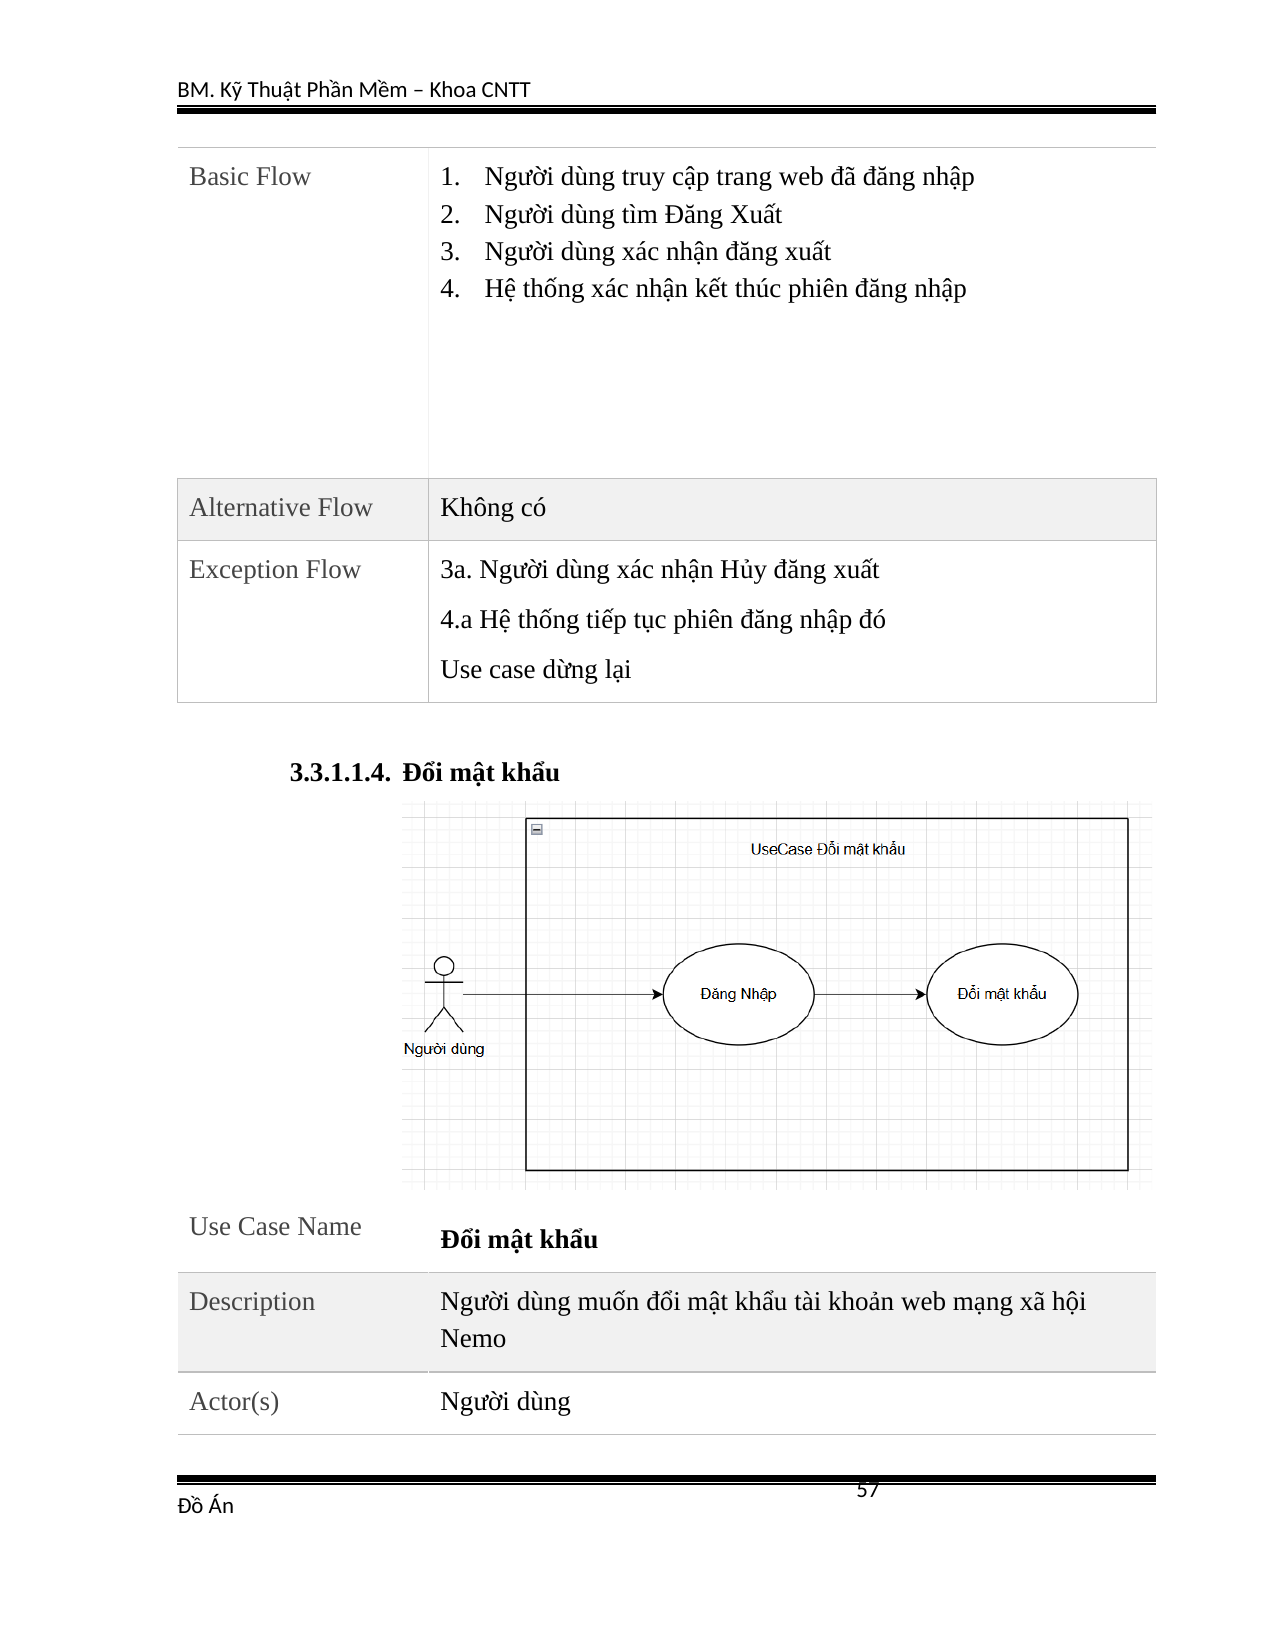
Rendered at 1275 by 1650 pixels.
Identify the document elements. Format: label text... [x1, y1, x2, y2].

table_header Đổi mật khẩu [429, 1210, 1156, 1272]
table_cell 3a. Người dùng xác nhận Hủy đăng xuất 4.a Hệ thống tiếp tục phiên đăng nhập đó Use case dừng lại [429, 541, 1156, 702]
picture [402, 801, 1153, 1190]
table_cell Description [178, 1273, 428, 1371]
table_cell Người dùng muốn đổi mật khẩu tài khoản web mạng xã hội Nemo [429, 1273, 1156, 1371]
table_cell Alternative Flow [178, 479, 428, 540]
table_cell Actor(s) [178, 1373, 428, 1434]
table_header Use Case Name [178, 1210, 428, 1272]
table_cell Người dùng [429, 1373, 1156, 1434]
table_cell Không có [429, 479, 1156, 540]
table_cell Basic Flow [178, 148, 428, 477]
table_cell Người dùng truy cập trang web đã đăng nhập Người dùng tìm Đăng Xuất Người dùng xác nhận đăng xuất Hệ thống xác nhận kết thúc phiên đăng nhập [429, 148, 1156, 477]
list Đổi mật khẩu [289, 756, 893, 1189]
table_cell Exception Flow [178, 541, 428, 702]
